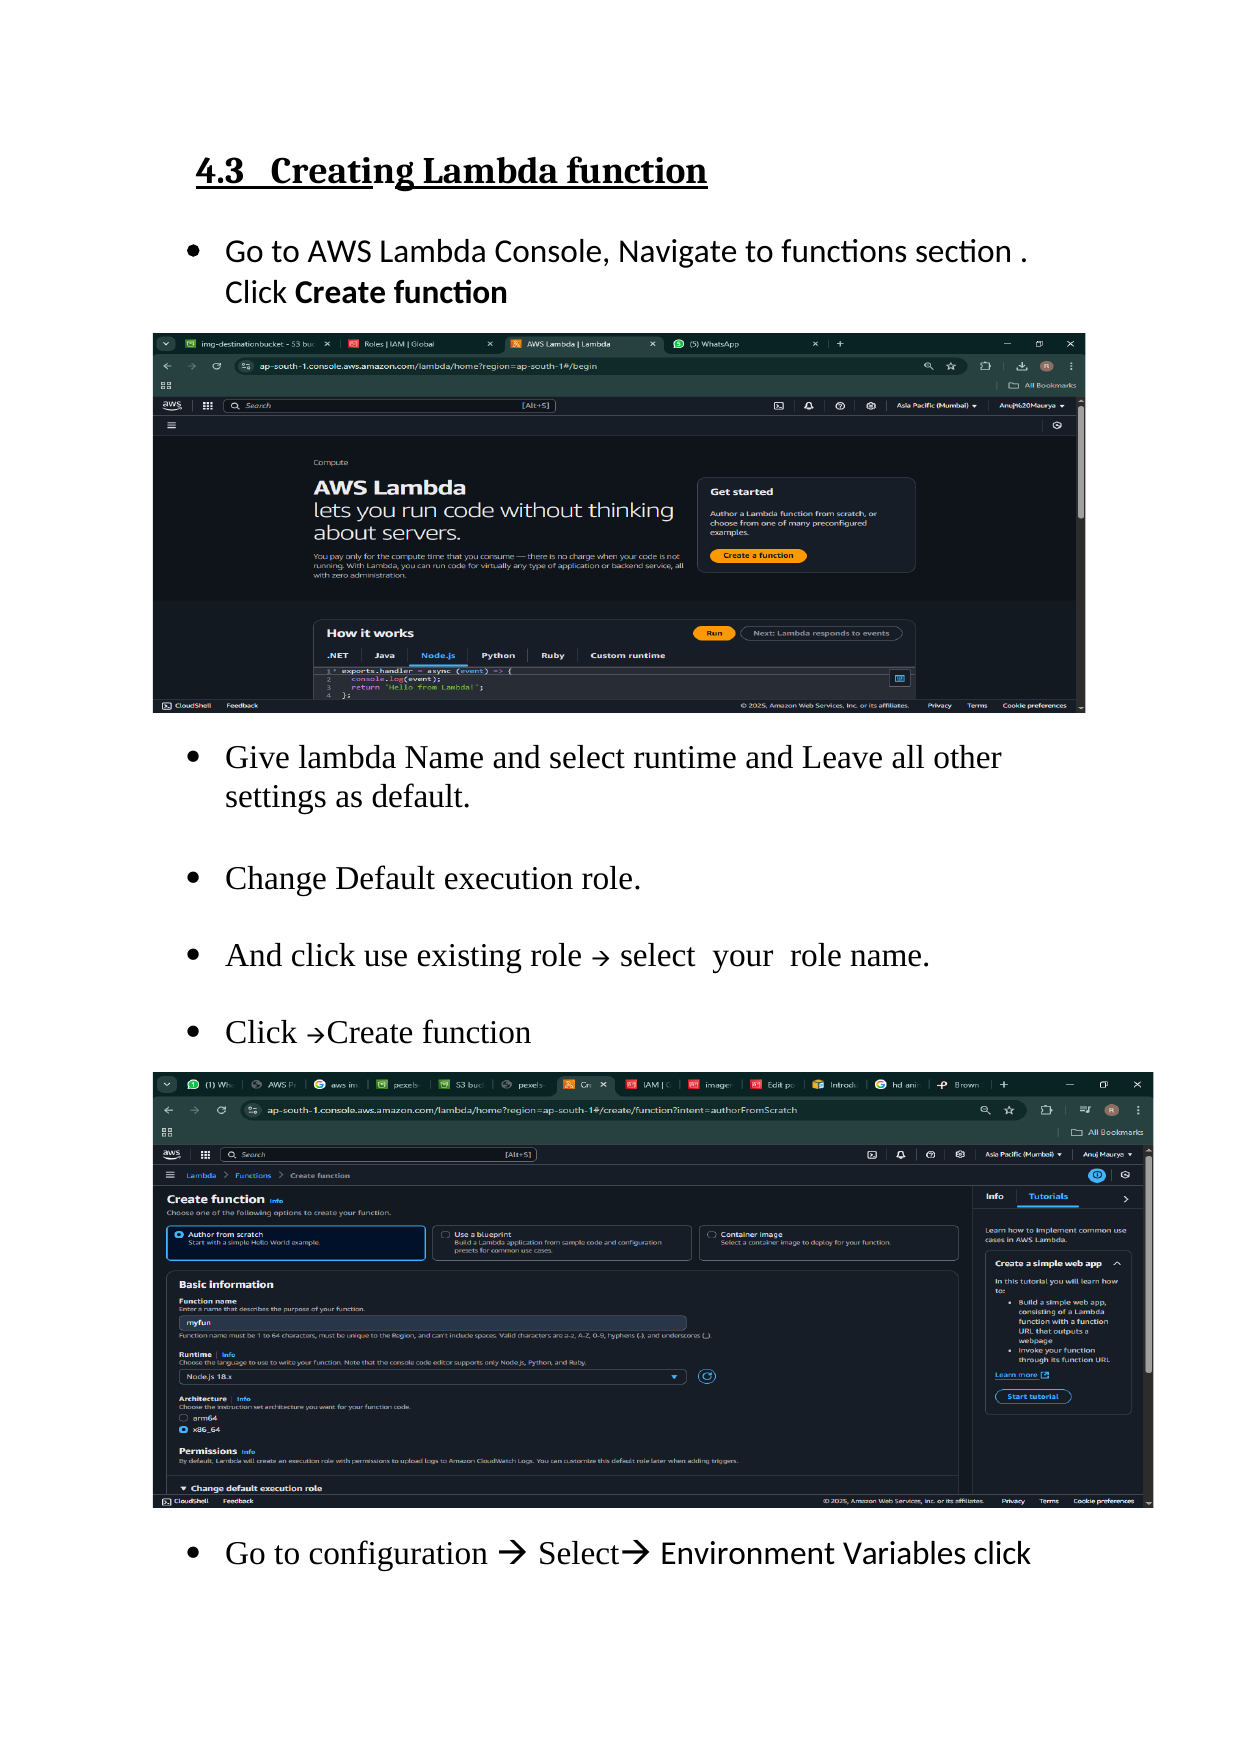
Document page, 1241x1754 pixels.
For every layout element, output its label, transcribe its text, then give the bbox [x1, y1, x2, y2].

list And click use existing role select your role name. [187, 935, 1090, 974]
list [187, 1532, 1090, 1573]
list Go to AWS Lambda Console, Navigate to functions section . Click Create function [187, 230, 1090, 311]
picture [152, 1072, 1154, 1508]
picture [152, 333, 1086, 713]
subtitle Creating Lambda function [196, 150, 1090, 193]
list Change Default execution role. [187, 859, 1090, 897]
list Give lambda Name and select runtime and Leave all other settings as default. [187, 738, 1090, 814]
list Click Create function [187, 1012, 1090, 1050]
